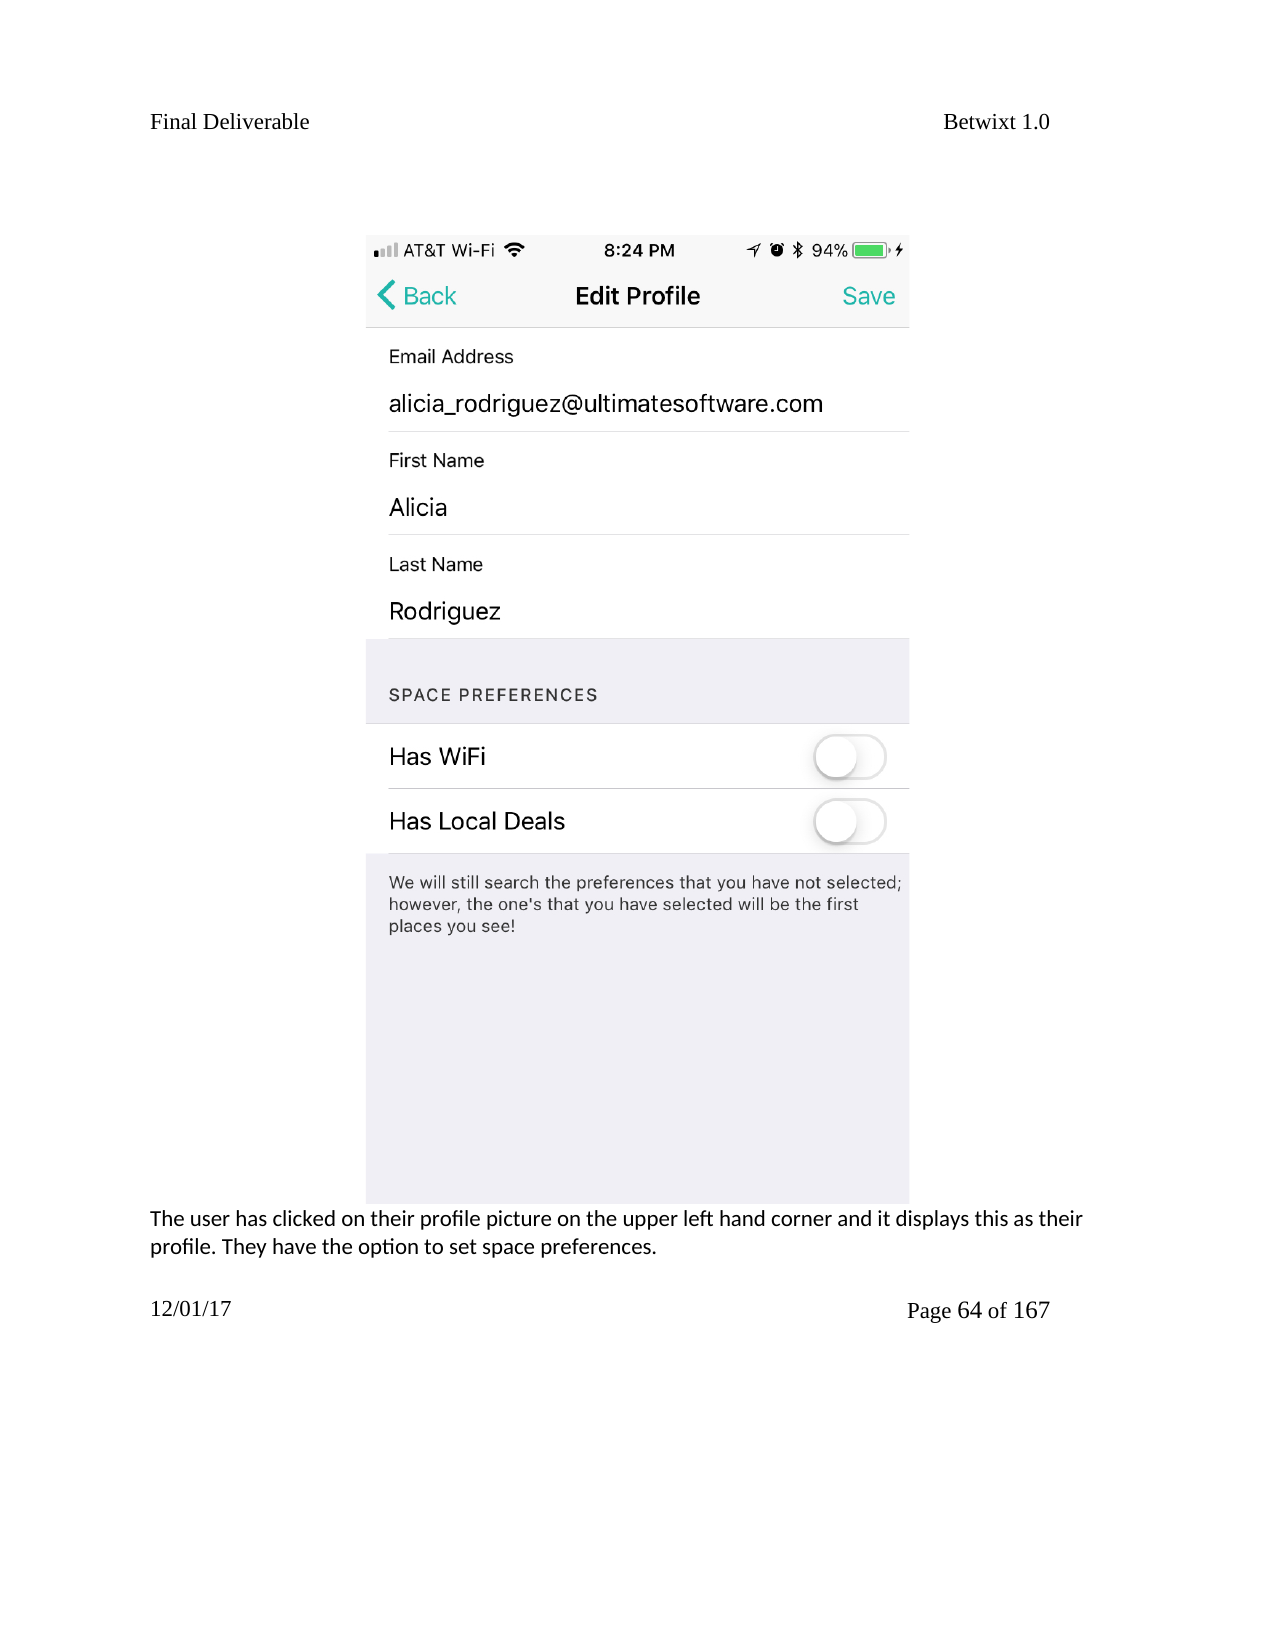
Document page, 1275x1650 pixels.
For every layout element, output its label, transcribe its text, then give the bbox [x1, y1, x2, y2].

picture [365, 235, 910, 1204]
text The user has clicked on their profile picture on the upper left hand corner and it displays this as their profile. They have the option to set space preferences. [150, 1204, 1125, 1260]
